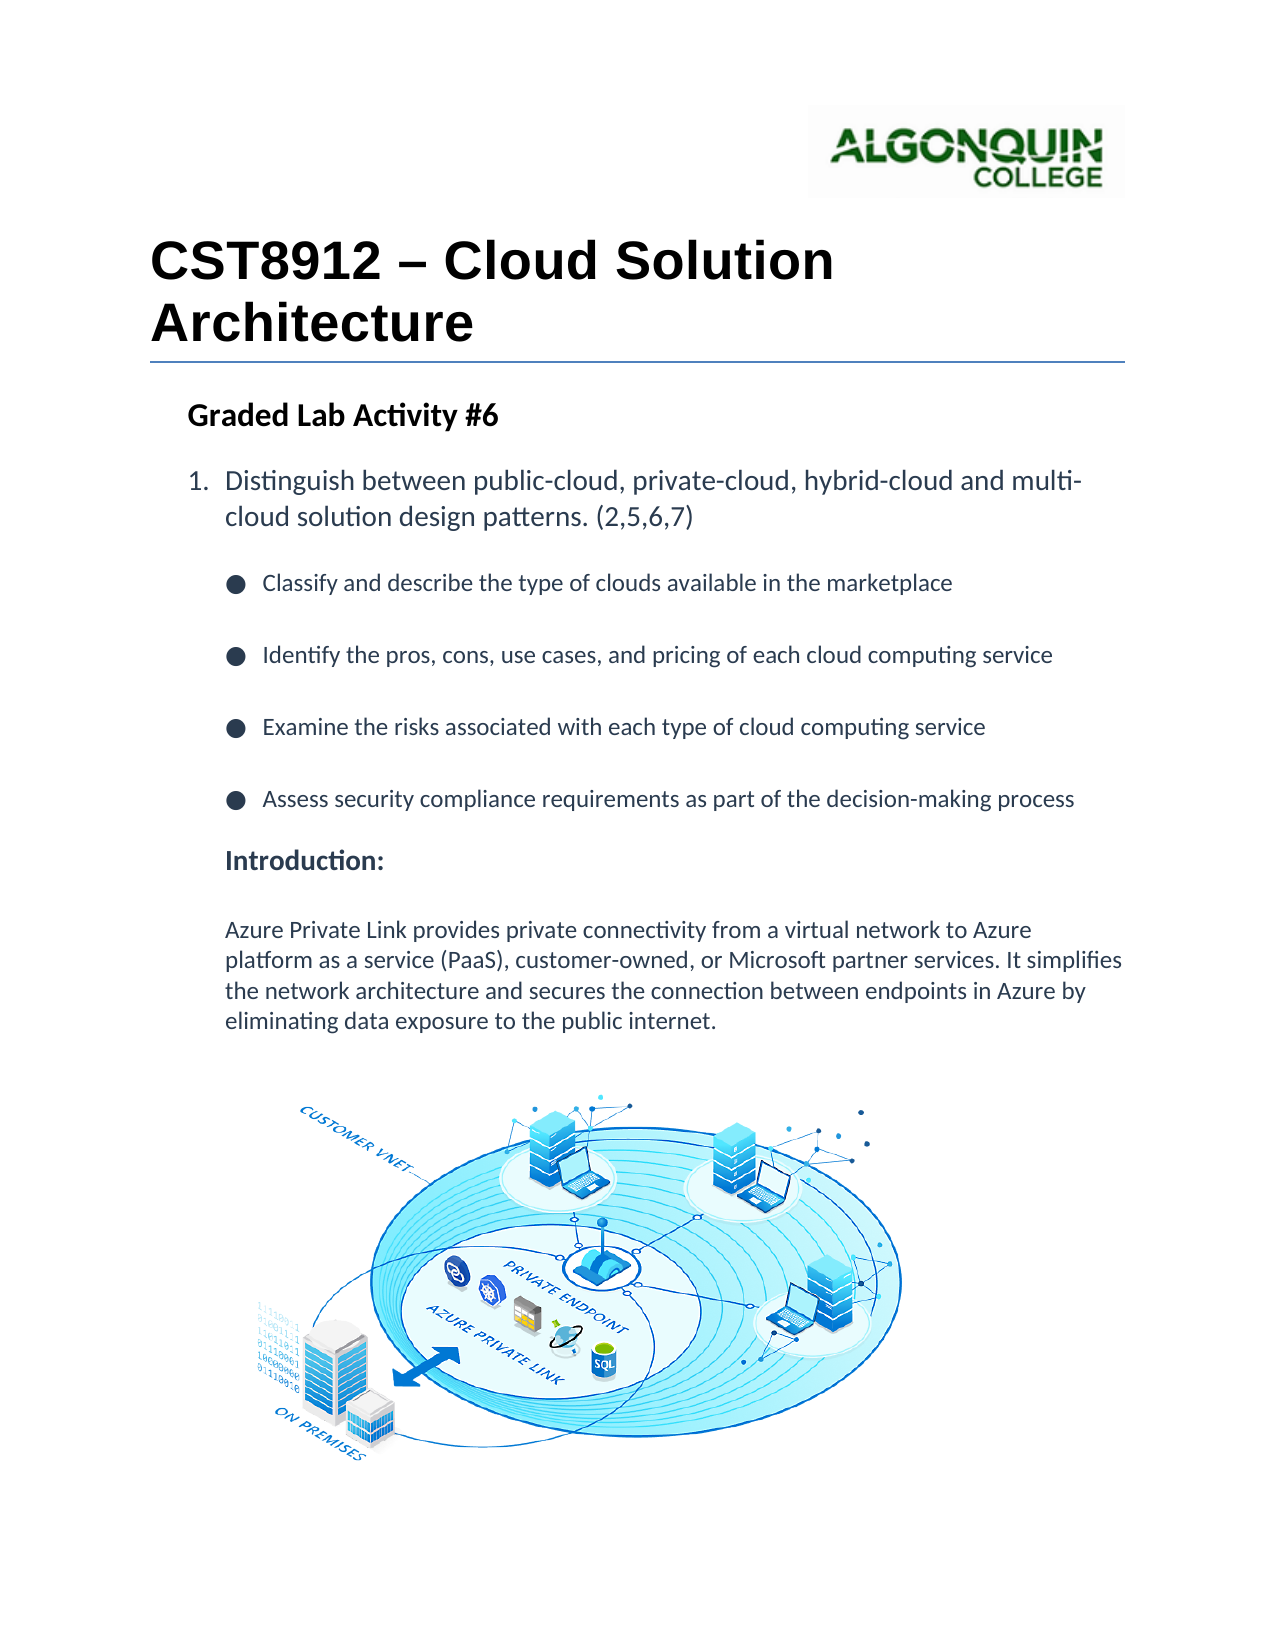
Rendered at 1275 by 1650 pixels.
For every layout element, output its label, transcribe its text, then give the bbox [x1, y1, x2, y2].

picture [807, 105, 1125, 198]
list Assess security compliance requirements as part of the decision-making process [262, 770, 1125, 822]
list Classify and describe the type of clouds available in the marketplace [262, 554, 1125, 605]
list Examine the risks associated with each type of cloud computing service [262, 698, 1125, 749]
text Azure Private Link provides private connectivity from a virtual network to Azure platform as a service (PaaS), customer-owned, or Microsoft partner services. It simplifies the network architecture and secures the connection between endpoints in Azure by eliminating data exposure to the public internet. [717, 914, 1125, 1036]
text Graded Lab Activity #6 [187, 394, 1125, 435]
title CST8912 – Cloud Solution Architecture [150, 228, 1125, 361]
list Identify the pros, cons, use cases, and pricing of each cloud computing service [262, 626, 1125, 677]
picture [225, 1066, 959, 1481]
list Distinguish between public-cloud, private-cloud, hybrid-cloud and multi-cloud solution design patterns. (2,5,6,7) [694, 462, 1125, 533]
text Introduction: [225, 842, 1125, 878]
